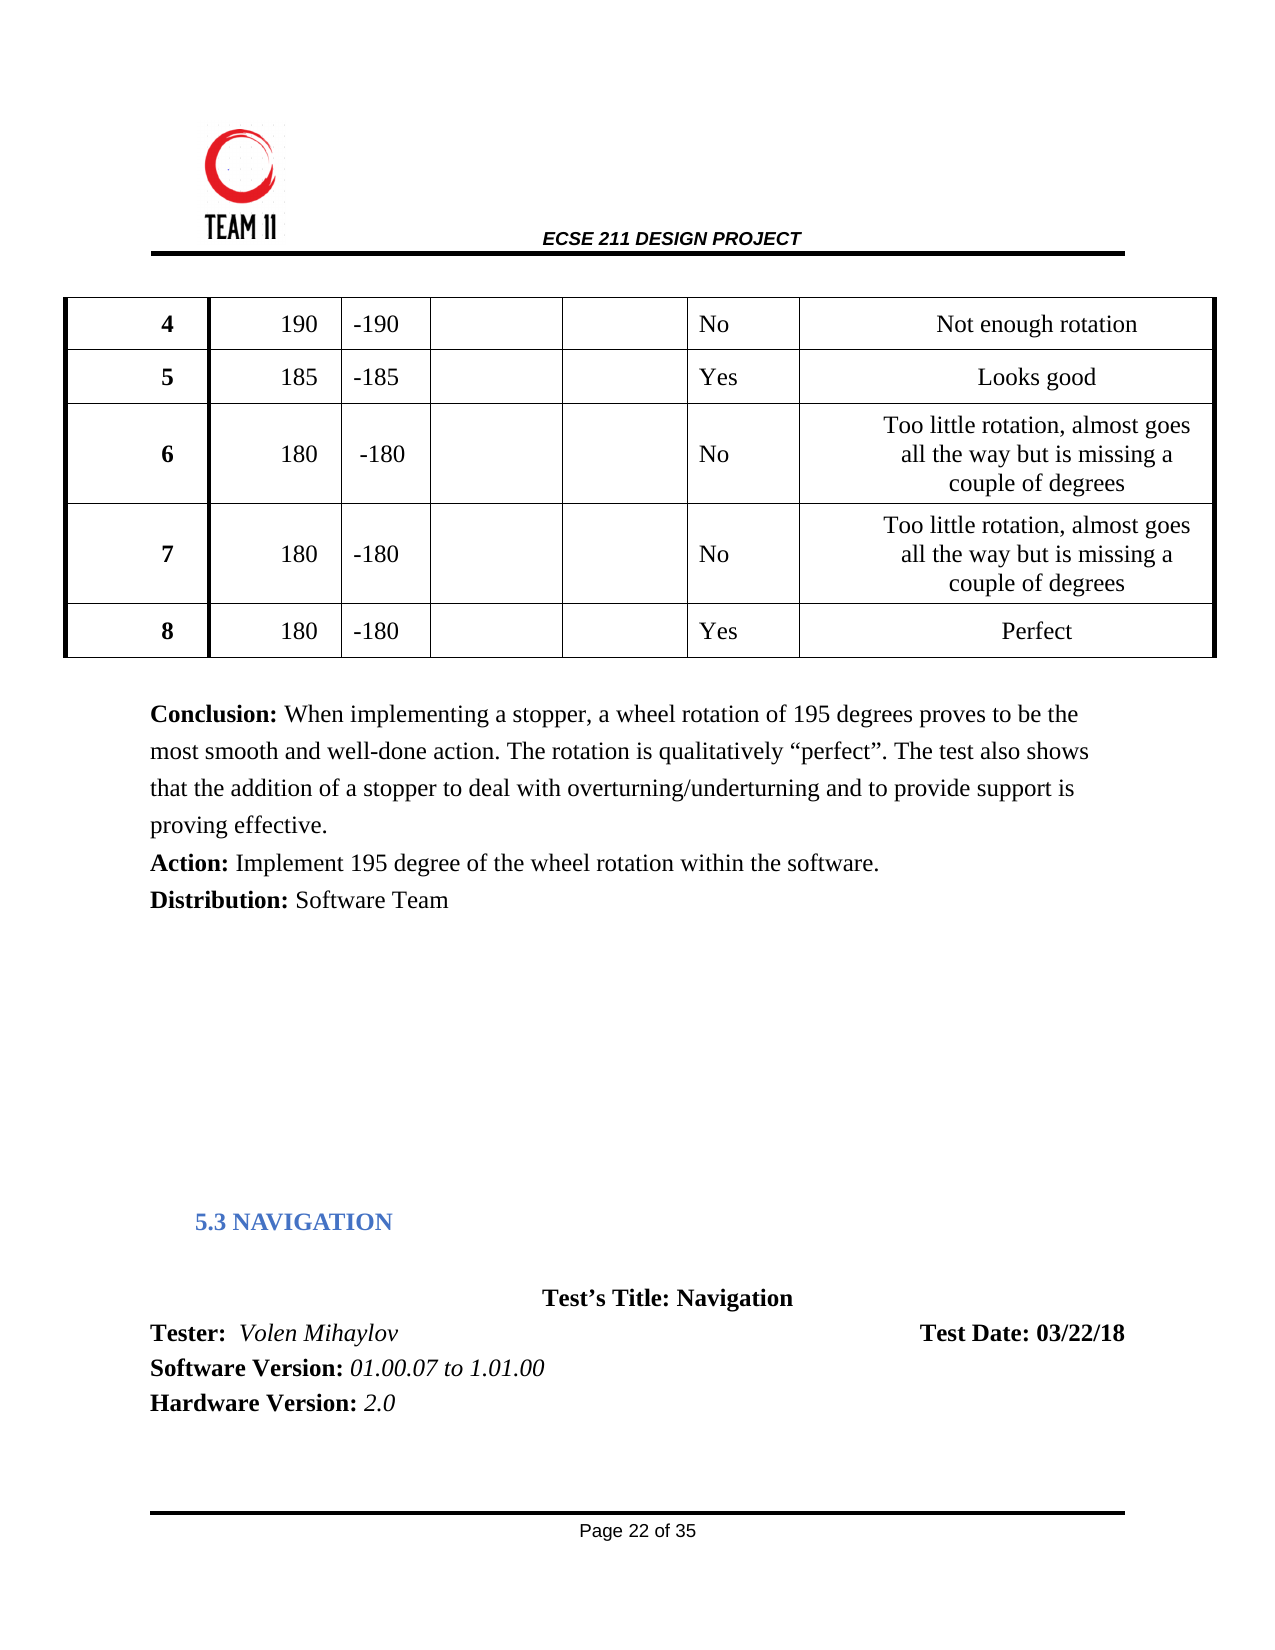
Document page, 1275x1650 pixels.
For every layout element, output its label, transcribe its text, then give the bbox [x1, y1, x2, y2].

table_cell [431, 350, 562, 403]
table_cell -180 [342, 504, 430, 603]
table_cell -180 [342, 404, 430, 503]
subtitle 5.3 Navigation [195, 1207, 1125, 1236]
table_cell 180 [211, 404, 341, 503]
table_cell 180 [211, 604, 341, 657]
table_cell No [688, 404, 799, 503]
table_cell 8 [68, 604, 207, 657]
table_cell -185 [342, 350, 430, 403]
table_cell Too little rotation, almost goes all the way but is missing a couple of degrees [800, 404, 1212, 503]
table_cell [431, 404, 562, 503]
table_cell [431, 604, 562, 657]
table_cell [431, 504, 562, 603]
table_cell Perfect [800, 604, 1212, 657]
table_cell 7 [68, 504, 207, 603]
text Test’s Title: Navigation [210, 1283, 1125, 1312]
table_cell [563, 350, 687, 403]
table_cell 6 [68, 404, 207, 503]
table_cell 5 [68, 350, 207, 403]
table_cell [563, 298, 687, 349]
table_cell No [688, 504, 799, 603]
text Software Version: 01.00.07 to 1.01.00 [150, 1353, 1125, 1382]
table_cell 4 [68, 298, 207, 349]
picture [197, 120, 286, 245]
table_cell -180 [342, 604, 430, 657]
table_cell Too little rotation, almost goes all the way but is missing a couple of degrees [800, 504, 1212, 603]
table_cell Yes [688, 604, 799, 657]
table_cell Not enough rotation [800, 298, 1212, 349]
table_cell [563, 404, 687, 503]
table_cell No [688, 298, 799, 349]
table_cell [563, 604, 687, 657]
table_cell 190 [211, 298, 341, 349]
table_cell Looks good [800, 350, 1212, 403]
table_cell [563, 504, 687, 603]
table_cell Yes [688, 350, 799, 403]
table_cell -190 [342, 298, 430, 349]
table_cell 180 [211, 504, 341, 603]
text Hardware Version: 2.0 [150, 1388, 1125, 1417]
text Conclusion: When implementing a stopper, a wheel rotation of 195 degrees proves to be the most smooth and well-done action. The rotation is qualitatively “perfect”. The test also shows that the addition of a stopper to deal with overturning/underturning and to provide support is proving effective. Action: Implement 195 degree of the wheel rotation within the software. Distribution: Software Team [150, 699, 1125, 913]
text Tester: Volen Mihaylov Test Date: 03/22/18 [150, 1318, 1125, 1347]
table_cell 185 [211, 350, 341, 403]
table_cell [431, 298, 562, 349]
